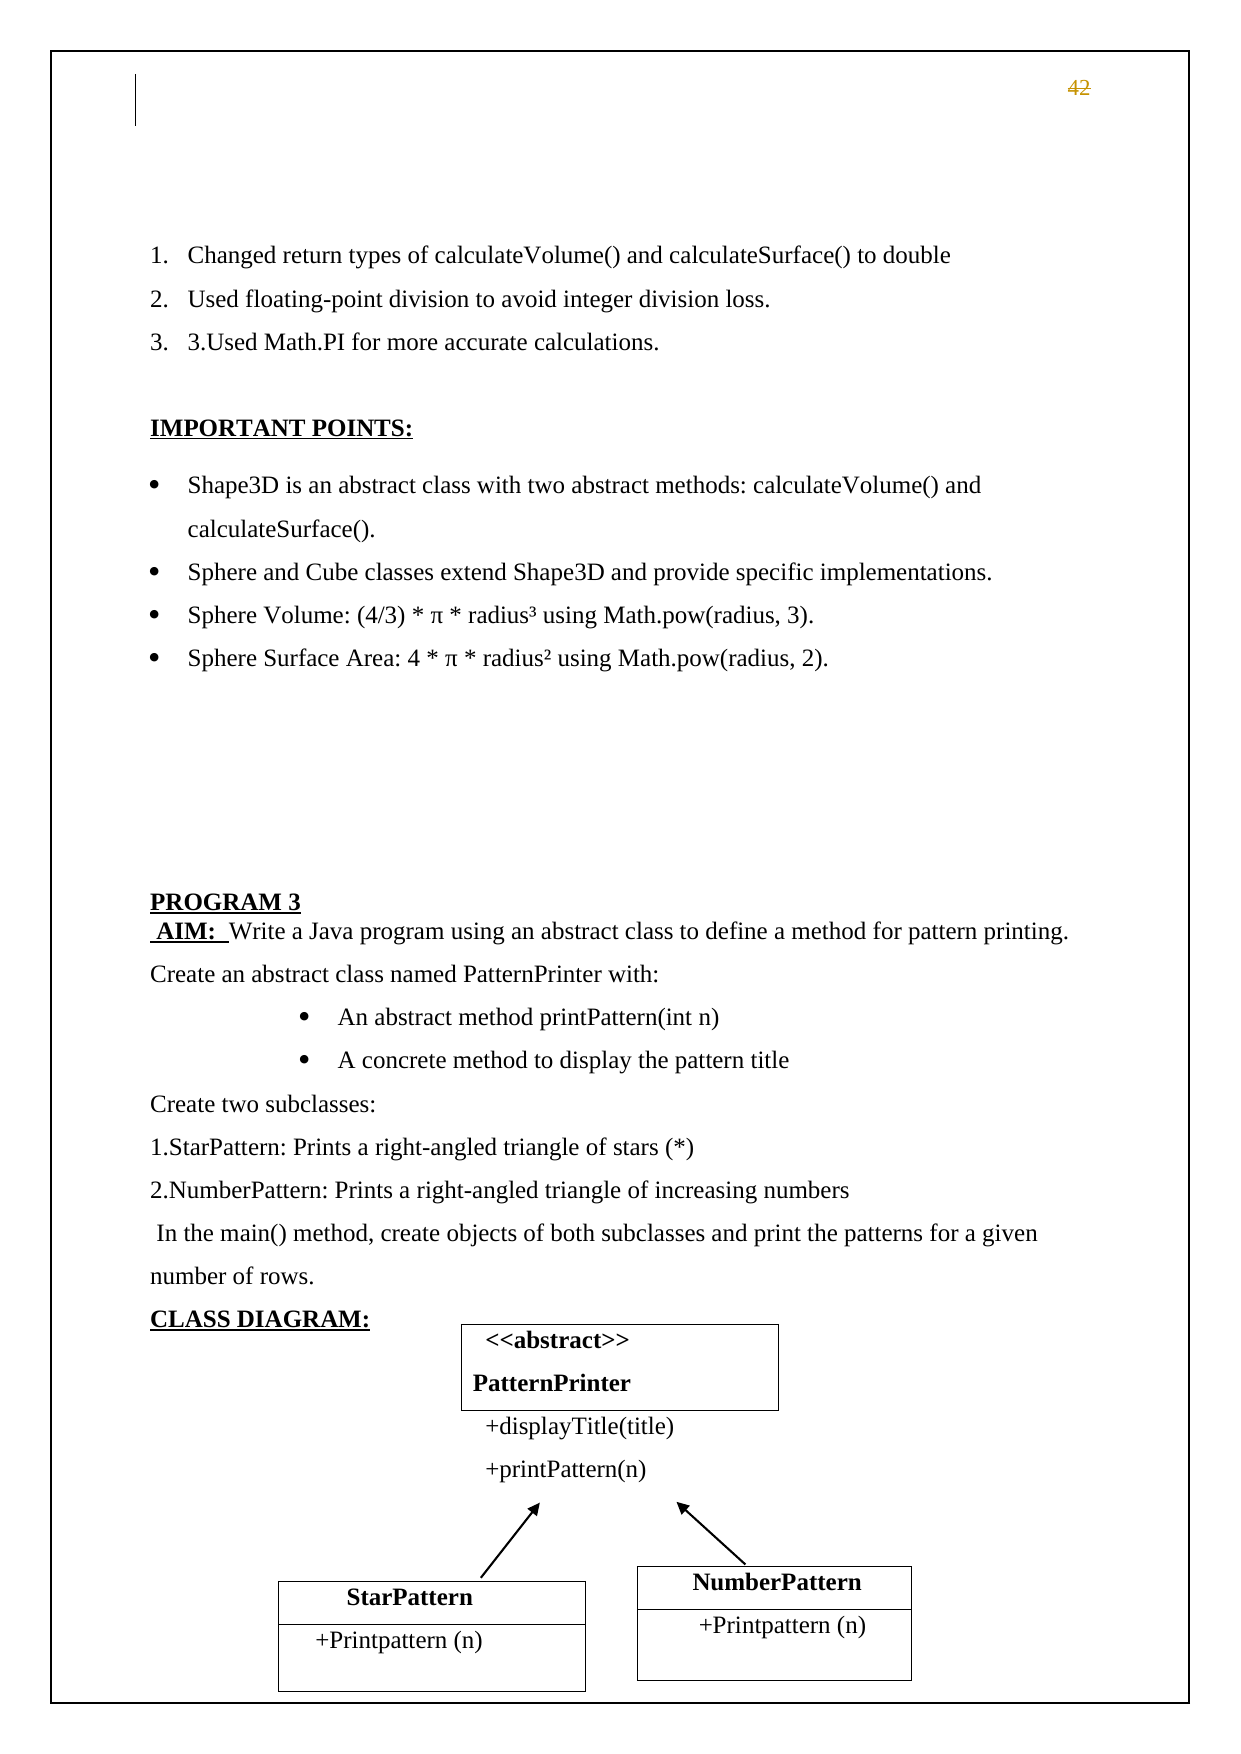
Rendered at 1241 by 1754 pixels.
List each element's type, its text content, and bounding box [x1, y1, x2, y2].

text CLASS DIAGRAM: [150, 1304, 1090, 1333]
list A concrete method to display the pattern title [300, 1046, 1090, 1074]
text 1.StarPattern: Prints a right-angled triangle of stars (*) [150, 1132, 1090, 1161]
text 2.NumberPattern: Prints a right-angled triangle of increasing numbers [150, 1175, 1090, 1204]
table_cell +Printpattern (n) [638, 1610, 911, 1680]
text IMPORTANT POINTS: [150, 413, 1090, 442]
list Sphere Volume: (4/3) * π * radius³ using Math.pow(radius, 3). [150, 600, 1090, 629]
table_header StarPattern [279, 1582, 585, 1624]
table_cell +Printpattern (n) [279, 1625, 585, 1691]
list Shape3D is an abstract class with two abstract methods: calculateVolume() and calculateSurface(). [150, 471, 1090, 542]
text Create two subclasses: [150, 1089, 1090, 1117]
text In the main() method, create objects of both subclasses and print the patterns for a given number of rows. [150, 1218, 1090, 1290]
list Sphere and Cube classes extend Shape3D and provide specific implementations. [150, 557, 1090, 586]
text Create an abstract class named PatternPrinter with: [150, 959, 1090, 988]
table_header NumberPattern [638, 1567, 911, 1609]
text AIM: Write a Java program using an abstract class to define a method for pattern printing. [150, 916, 1090, 945]
table_header Code error [462, 1325, 778, 1410]
list An abstract method printPattern(int n) [300, 1002, 1090, 1031]
text PROGRAM 3 [150, 887, 1090, 916]
list Sphere Surface Area: 4 * π * radius² using Math.pow(radius, 2). [150, 643, 1090, 672]
